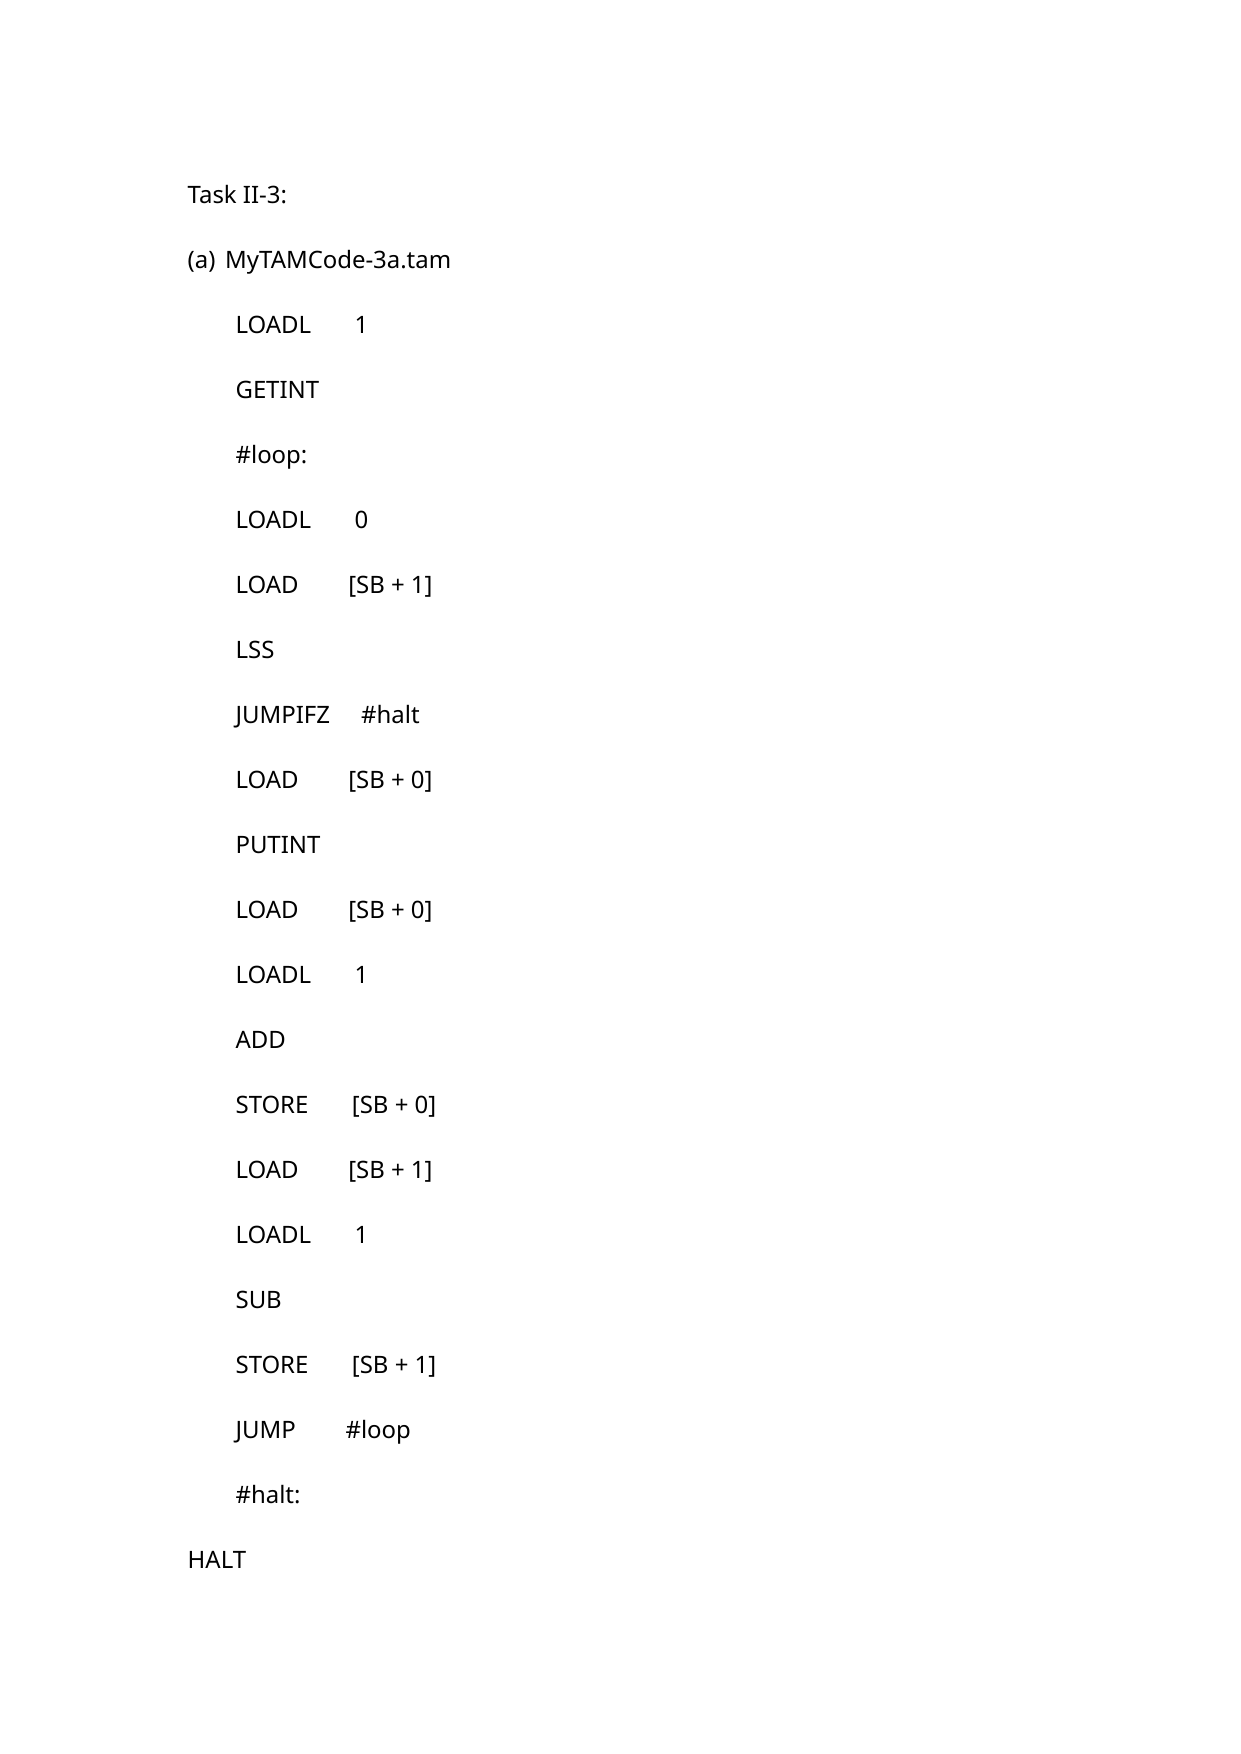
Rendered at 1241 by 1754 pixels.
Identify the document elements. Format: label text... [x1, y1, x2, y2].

list ADD [187, 1007, 1053, 1072]
list #loop: [187, 422, 1053, 487]
list LOAD [SB + 0] [187, 747, 1053, 812]
list JUMPIFZ #halt [187, 682, 1053, 747]
list LOADL 1 [187, 1202, 1053, 1267]
list LOAD [SB + 1] [187, 552, 1053, 617]
list HALT [187, 1527, 1053, 1592]
list GETINT [187, 357, 1053, 422]
list MyTAMCode-3a.tam [187, 227, 1053, 292]
list LOADL 1 [187, 942, 1053, 1007]
list #halt: [187, 1462, 1053, 1527]
list LOAD [SB + 0] [187, 877, 1053, 942]
list STORE [SB + 0] [187, 1072, 1053, 1137]
list JUMP #loop [187, 1397, 1053, 1462]
list SUB [187, 1267, 1053, 1332]
list LOADL 1 [187, 292, 1053, 357]
list LOAD [SB + 1] [187, 1137, 1053, 1202]
list PUTINT [187, 812, 1053, 877]
list STORE [SB + 1] [187, 1332, 1053, 1397]
list LOADL 0 [187, 487, 1053, 552]
list LSS [187, 617, 1053, 682]
text Task II-3: [187, 162, 1053, 227]
